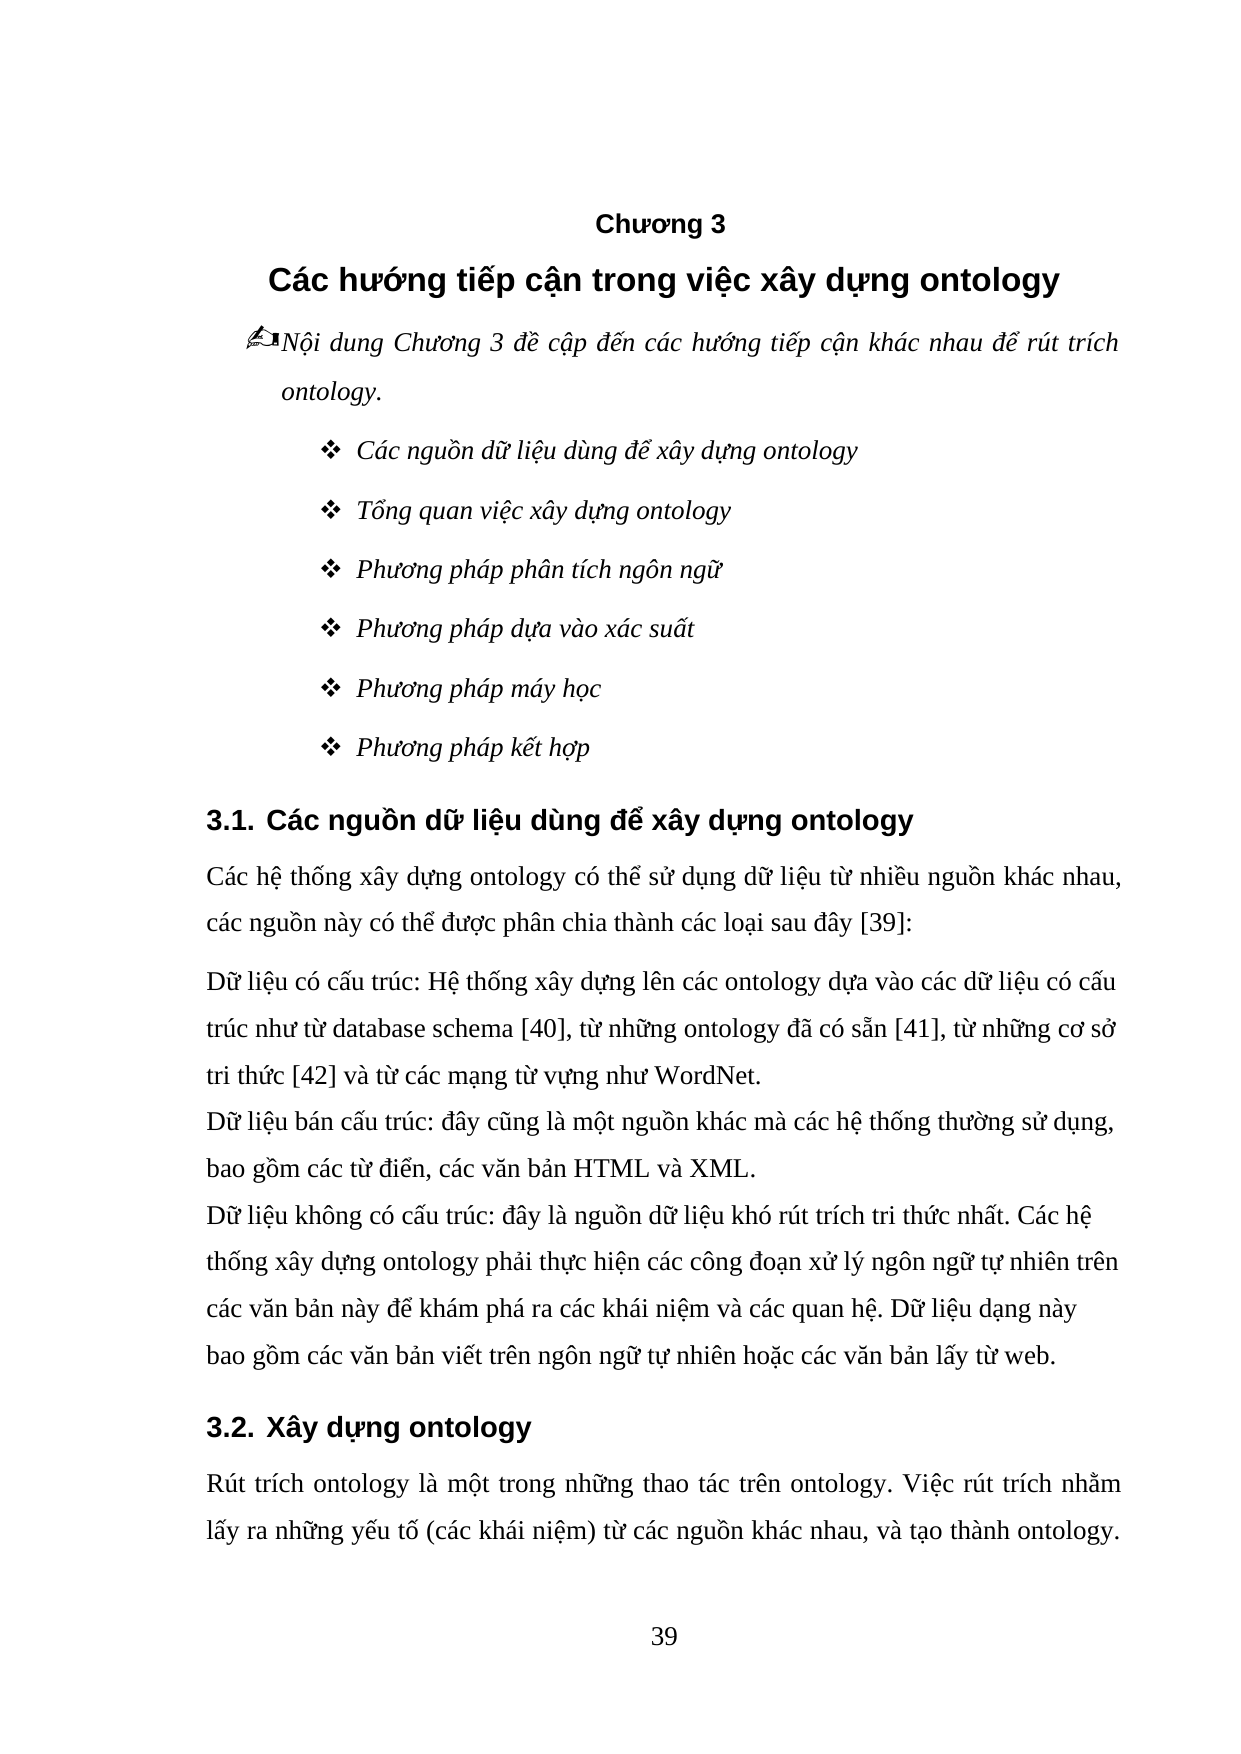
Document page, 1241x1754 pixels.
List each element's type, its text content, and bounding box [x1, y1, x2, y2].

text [206, 1467, 1122, 1545]
list Phương pháp phân tích ngôn ngữ [319, 553, 1084, 584]
subtitle Các hướng tiếp cận trong việc xây dựng ontology [206, 202, 1122, 298]
subtitle Các nguồn dữ liệu dùng để xây dựng ontology [206, 803, 1122, 837]
list Các nguồn dữ liệu dùng để xây dựng ontology [319, 434, 1084, 466]
list Dữ liệu có cấu trúc: Hệ thống xây dựng lên các ontology dựa vào các dữ liệu có cấu trúc như từ database schema , từ những ontology đã có sẵn , từ những cơ sở tri thức và từ các mạng từ vựng như WordNet. [206, 966, 1122, 1090]
list Tổng quan việc xây dựng ontology [319, 494, 1084, 525]
text Nội dung Chương 3 đề cập đến các hướng tiếp cận khác nhau để rút trích ontology. [244, 324, 1122, 406]
list Phương pháp kết hợp [319, 731, 1084, 762]
subtitle Xây dựng ontology [206, 1411, 1122, 1444]
list Dữ liệu bán cấu trúc: đây cũng là một nguồn khác mà các hệ thống thường sử dụng, bao gồm các từ điển, các văn bản HTML và XML. [206, 1106, 1122, 1183]
list Phương pháp dựa vào xác suất [319, 612, 1084, 644]
list Dữ liệu không có cấu trúc: đây là nguồn dữ liệu khó rút trích tri thức nhất. Các hệ thống xây dựng ontology phải thực hiện các công đoạn xử lý ngôn ngữ tự nhiên trên các văn bản này để khám phá ra các khái niệm và các quan hệ. Dữ liệu dạng này bao gồm các văn bản viết trên ngôn ngữ tự nhiên hoặc các văn bản lấy từ web. [206, 1199, 1122, 1370]
text Các hệ thống xây dựng ontology có thể sử dụng dữ liệu từ nhiều nguồn khác nhau, các nguồn này có thể được phân chia thành các loại sau đây : [206, 860, 1122, 937]
list Phương pháp máy học [319, 672, 1084, 703]
